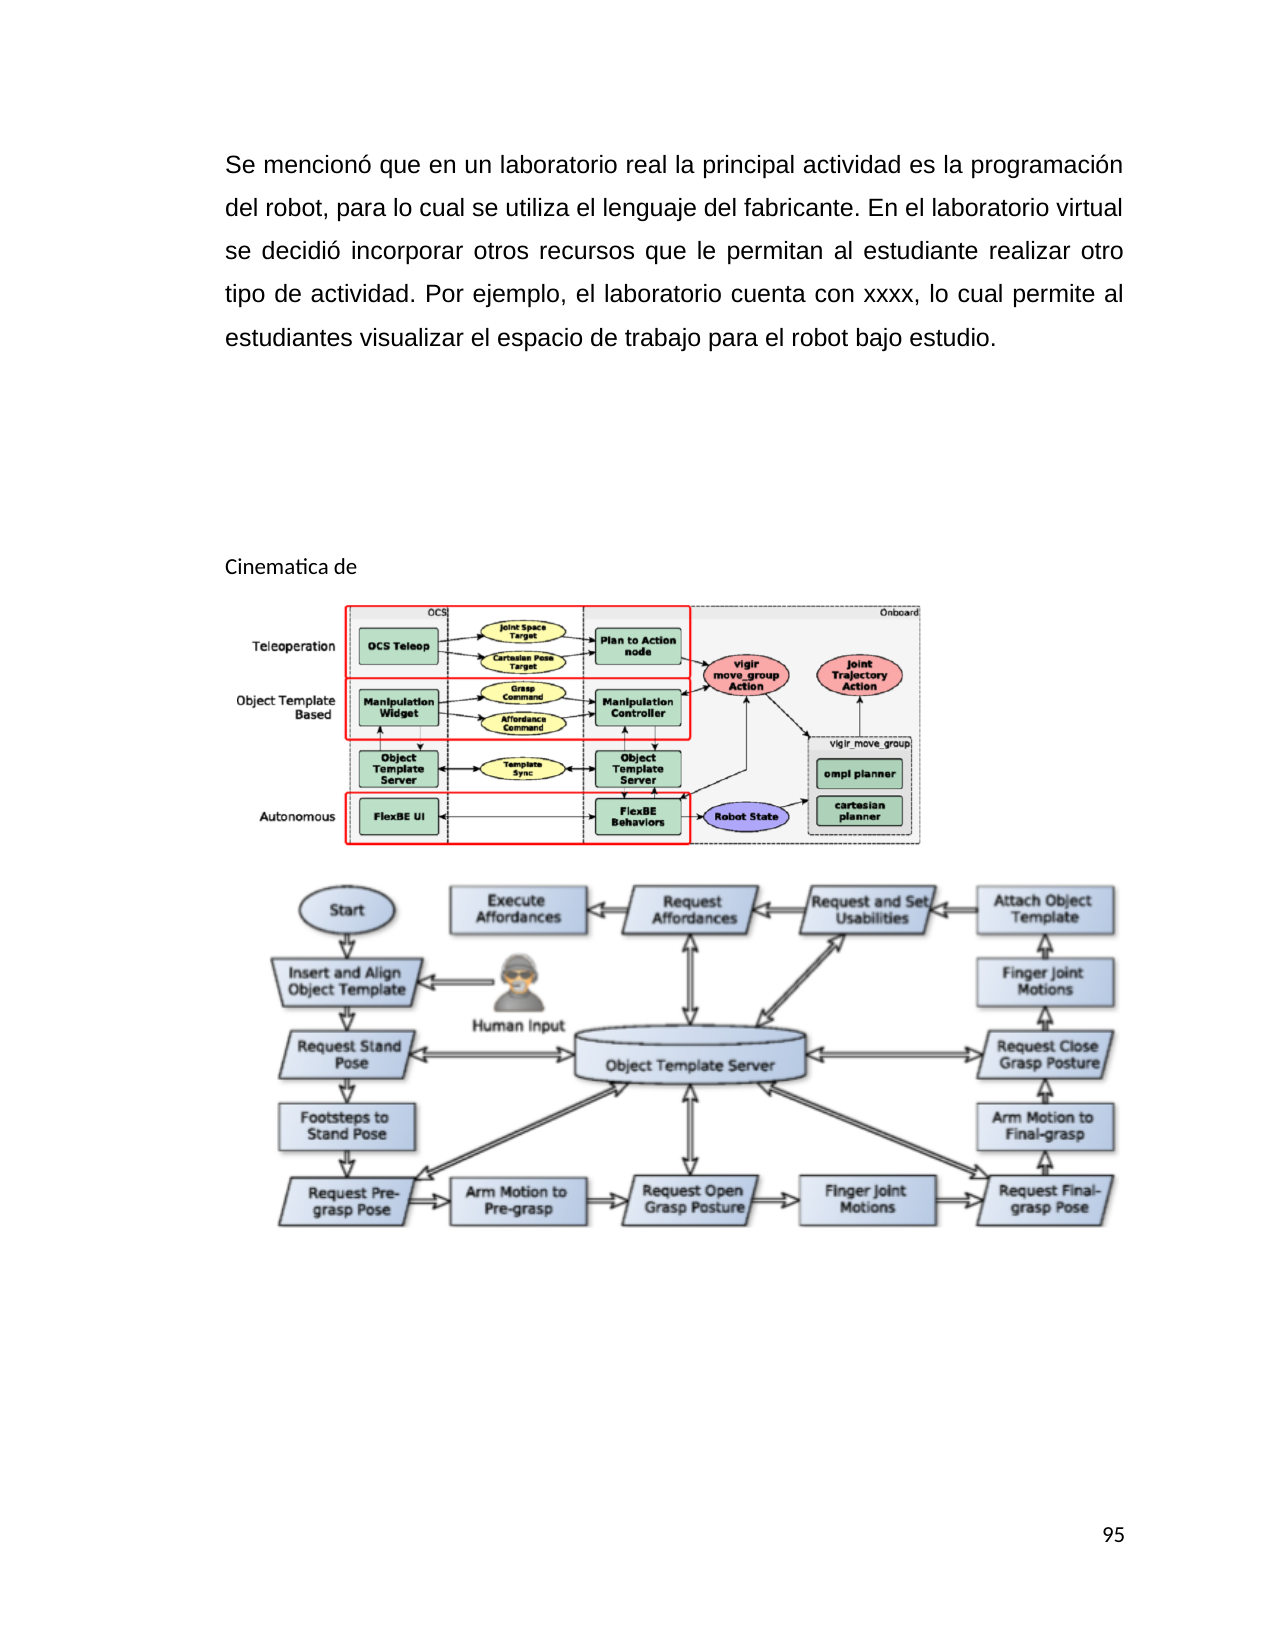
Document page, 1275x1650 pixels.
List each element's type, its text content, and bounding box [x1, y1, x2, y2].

text Se mencionó que en un laboratorio real la principal actividad es la programación del robot, para lo cual se utiliza el lenguaje del fabricante. En el laboratorio virtual se decidió incorporar otros recursos que le permitan al estudiante realizar otro tipo de actividad. Por ejemplo, el laboratorio cuenta con xxxx, lo cual permite al estudiantes visualizar el espacio de trabajo para el robot bajo estudio. [225, 150, 1125, 351]
text Cinematica de [225, 552, 1125, 580]
picture [225, 598, 933, 851]
picture [225, 869, 1125, 1235]
